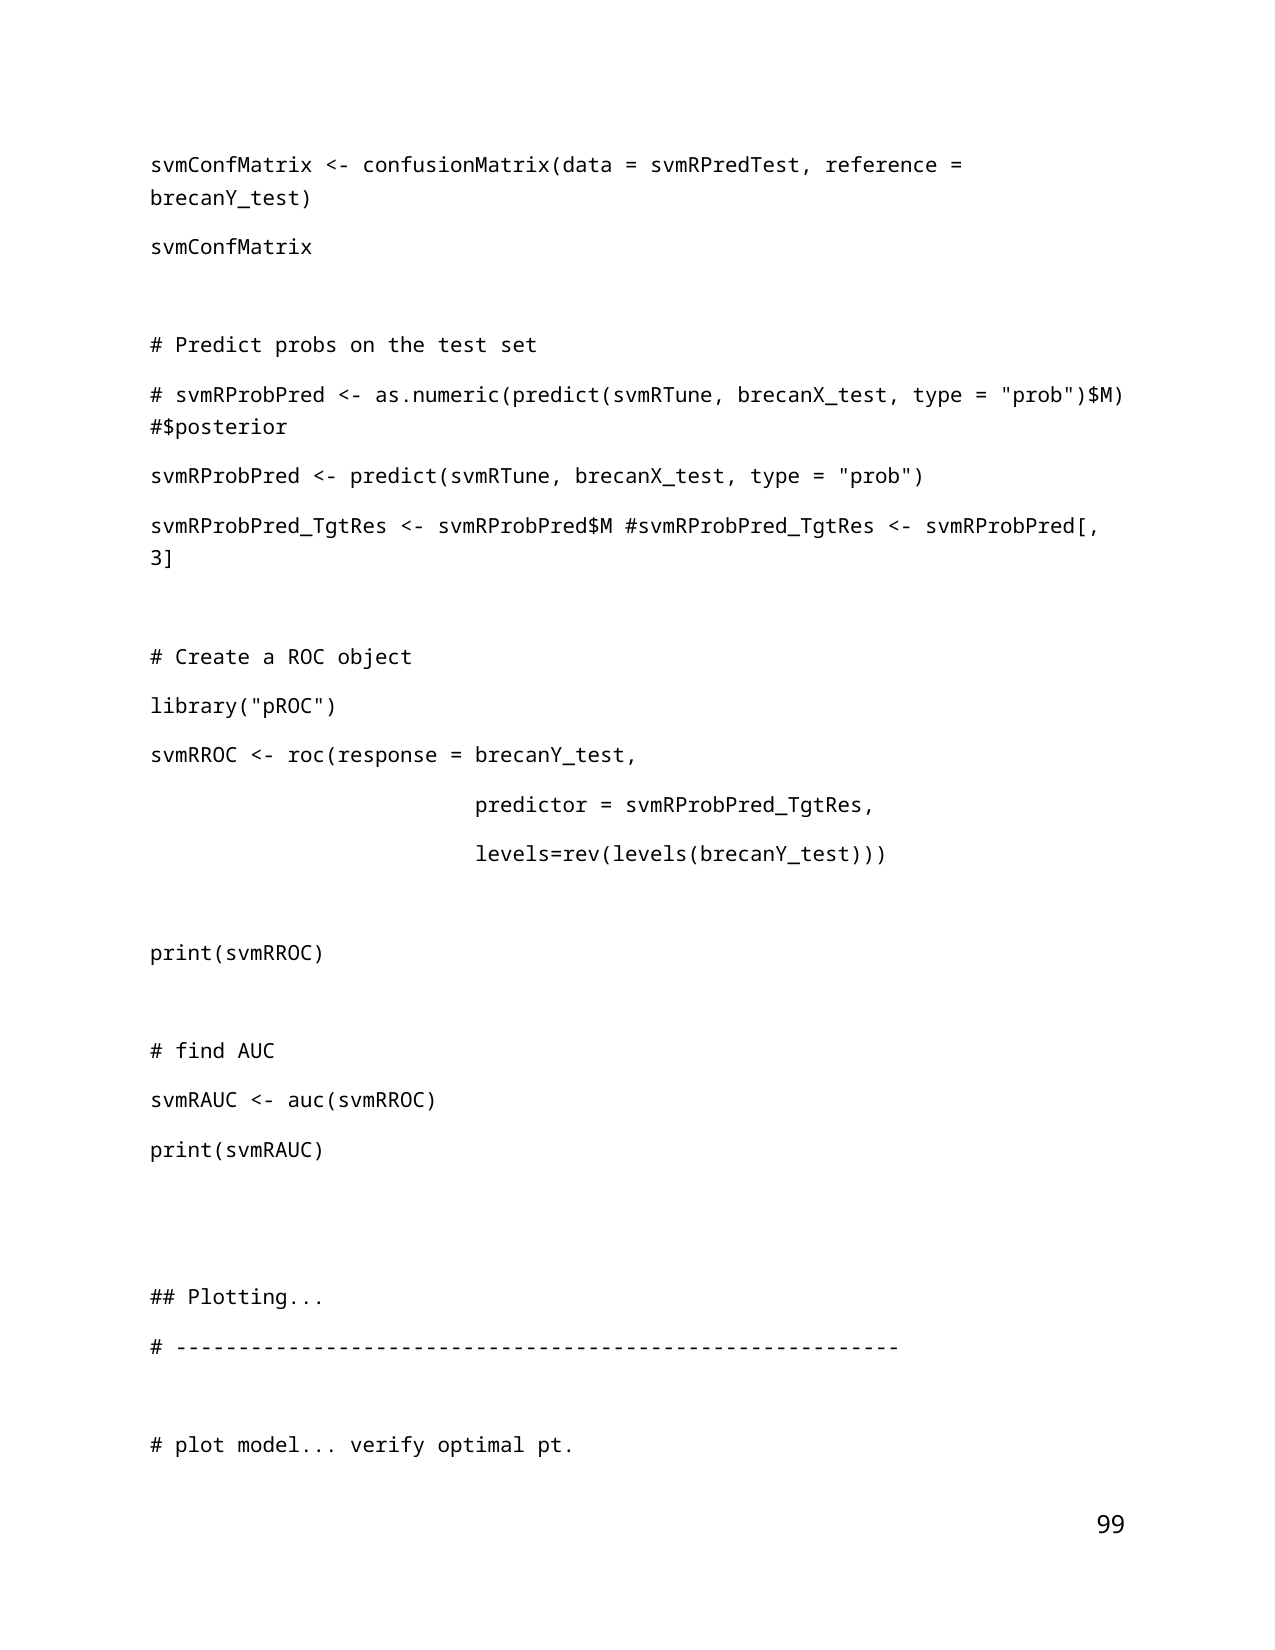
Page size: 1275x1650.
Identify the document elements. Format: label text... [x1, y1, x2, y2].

text svmConfMatrix <- confusionMatrix(data = svmRPredTest, reference = brecanY_test) [150, 150, 1125, 211]
text # find AUC [150, 1036, 1125, 1064]
text svmRProbPred <- predict(svmRTune, brecanX_test, type = "prob") [150, 462, 1125, 490]
text ## Plotting... [150, 1282, 1125, 1311]
text svmRProbPred_TgtRes <- svmRProbPred$M #svmRProbPred_TgtRes <- svmRProbPred[, 3] [150, 511, 1125, 572]
text # Predict probs on the test set [150, 330, 1125, 359]
text print(svmRAUC) [150, 1135, 1125, 1163]
text predictor = svmRProbPred_TgtRes, [150, 790, 1125, 818]
text svmConfMatrix [150, 232, 1125, 260]
text svmRAUC <- auc(svmRROC) [150, 1085, 1125, 1114]
text # Create a ROC object [150, 642, 1125, 670]
text # plot model... verify optimal pt. [150, 1430, 1125, 1459]
text levels=rev(levels(brecanY_test))) [150, 839, 1125, 867]
text print(svmRROC) [150, 938, 1125, 966]
text # ---------------------------------------------------------- [150, 1332, 1125, 1360]
text # svmRProbPred <- as.numeric(predict(svmRTune, brecanX_test, type = "prob")$M) #$posterior [150, 380, 1125, 441]
text svmRROC <- roc(response = brecanY_test, [150, 741, 1125, 769]
text library("pROC") [150, 691, 1125, 720]
